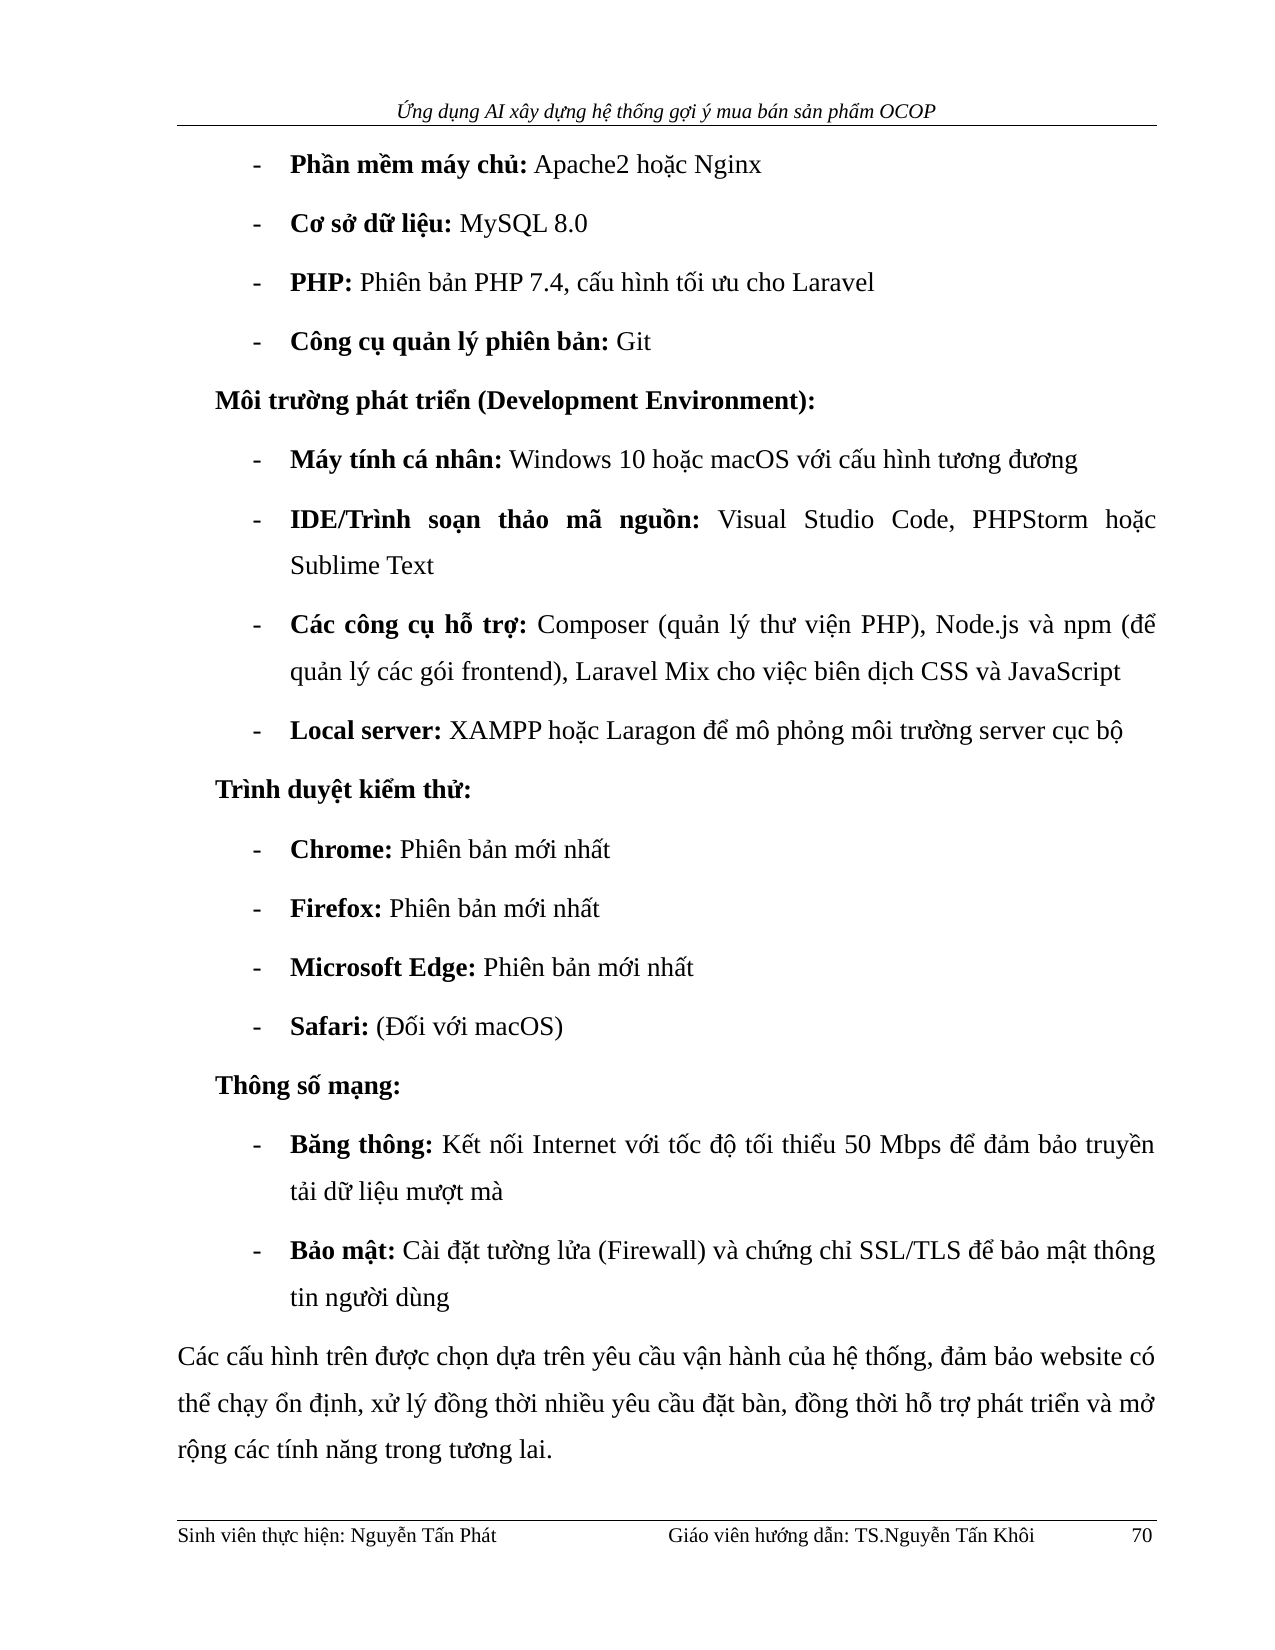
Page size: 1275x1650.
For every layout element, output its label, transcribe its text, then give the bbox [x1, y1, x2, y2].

list Microsoft Edge: Phiên bản mới nhất [252, 951, 1157, 982]
list Chrome: Phiên bản mới nhất [252, 833, 1157, 864]
text Các cấu hình trên được chọn dựa trên yêu cầu vận hành của hệ thống, đảm bảo website có thể chạy ổn định, xử lý đồng thời nhiều yêu cầu đặt bàn, đồng thời hỗ trợ phát triển và mở rộng các tính năng trong tương lai. [177, 1340, 1157, 1465]
list Các công cụ hỗ trợ: Composer (quản lý thư viện PHP), Node.js và npm (để quản lý các gói frontend), Laravel Mix cho việc biên dịch CSS và JavaScript [252, 608, 1157, 686]
list Bảo mật: Cài đặt tường lửa (Firewall) và chứng chỉ SSL/TLS để bảo mật thông tin người dùng [252, 1234, 1157, 1312]
list Phần mềm máy chủ: Apache2 hoặc Nginx [252, 148, 1157, 179]
list Safari: (Đối với macOS) [252, 1010, 1157, 1041]
list IDE/Trình soạn thảo mã nguồn: Visual Studio Code, PHPStorm hoặc Sublime Text [252, 503, 1157, 581]
list Băng thông: Kết nối Internet với tốc độ tối thiểu 50 Mbps để đảm bảo truyền tải dữ liệu mượt mà [252, 1128, 1157, 1206]
list Firefox: Phiên bản mới nhất [252, 892, 1157, 923]
text Trình duyệt kiểm thử: [215, 773, 1157, 805]
list Local server: XAMPP hoặc Laragon để mô phỏng môi trường server cục bộ [252, 714, 1157, 746]
list Máy tính cá nhân: Windows 10 hoặc macOS với cấu hình tương đương [252, 443, 1157, 475]
list Công cụ quản lý phiên bản: Git [252, 325, 1157, 356]
text Thông số mạng: [215, 1069, 1157, 1101]
list Cơ sở dữ liệu: MySQL 8.0 [252, 207, 1157, 238]
text Môi trường phát triển (Development Environment): [215, 384, 1157, 416]
list PHP: Phiên bản PHP 7.4, cấu hình tối ưu cho Laravel [252, 266, 1157, 297]
